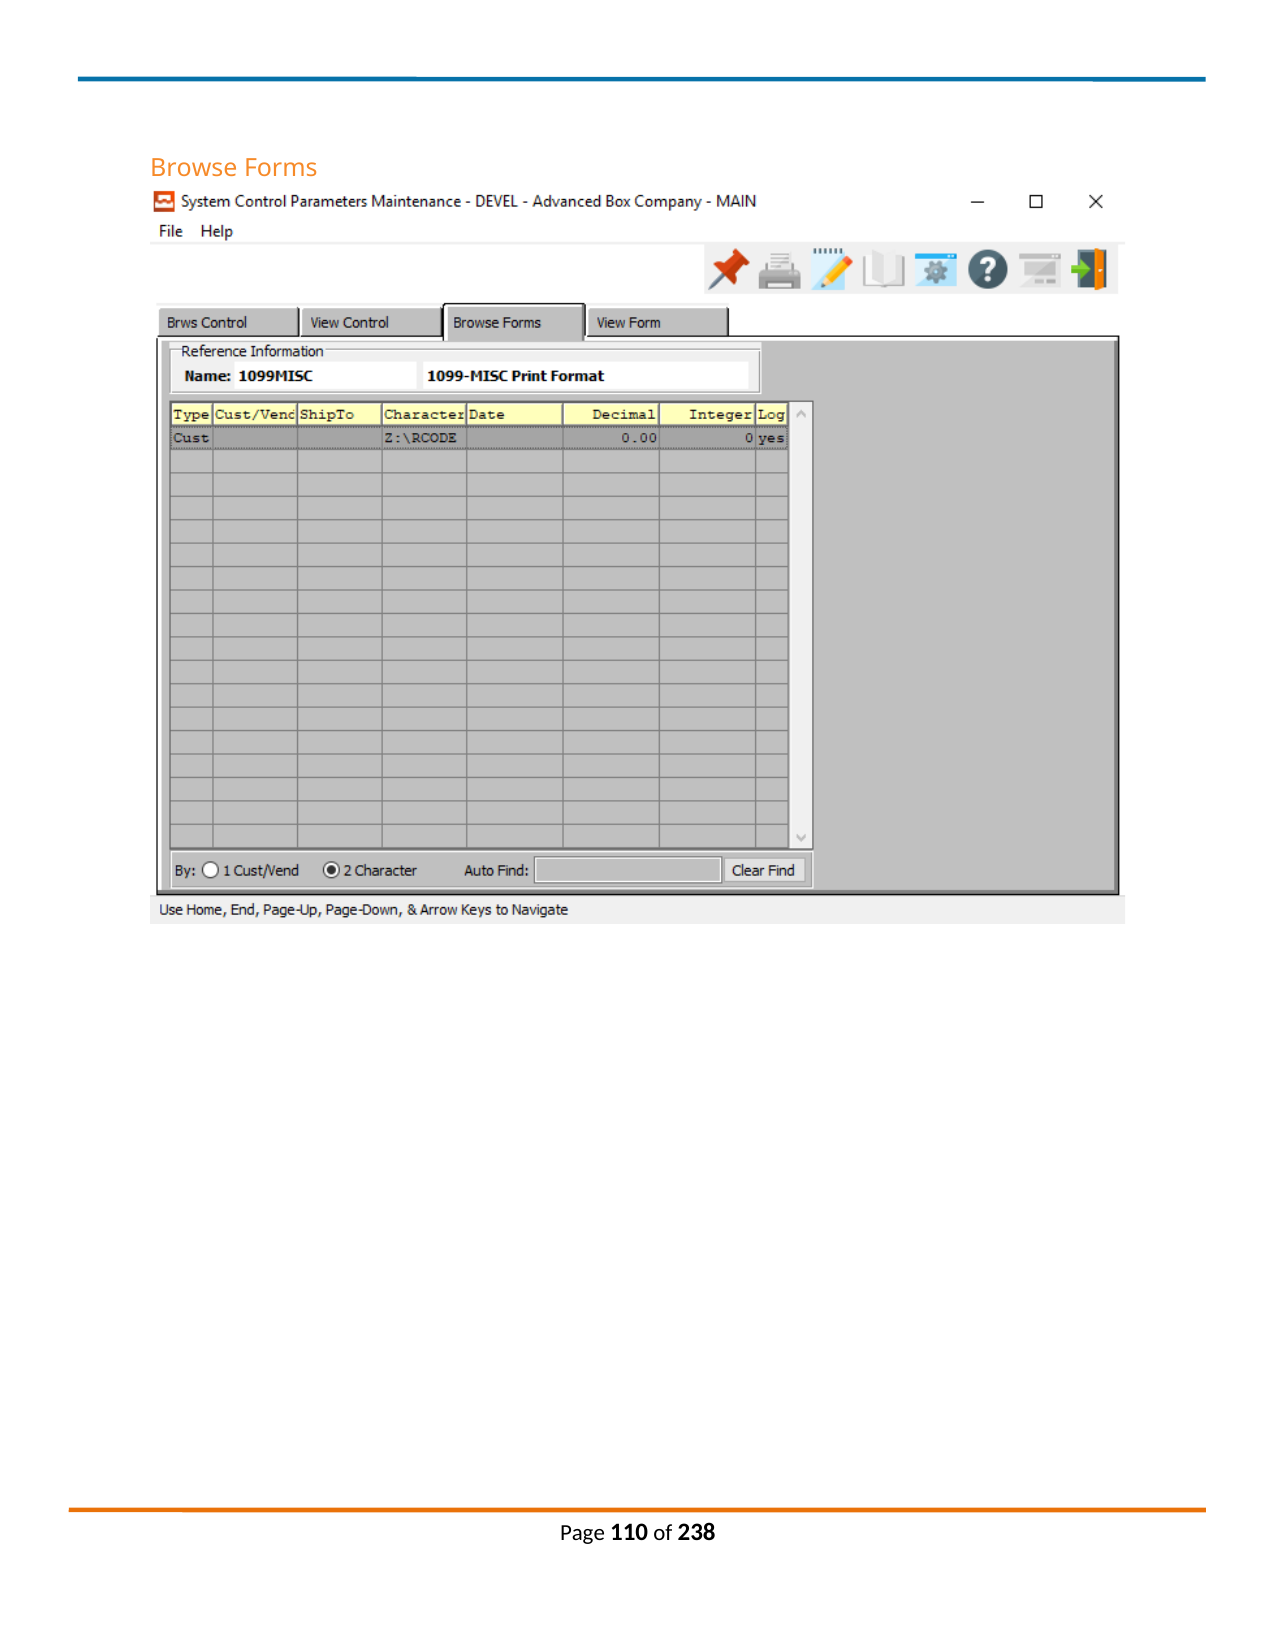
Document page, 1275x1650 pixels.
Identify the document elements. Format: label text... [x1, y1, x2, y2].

subtitle Browse Forms [150, 150, 1125, 184]
picture [150, 186, 1125, 924]
